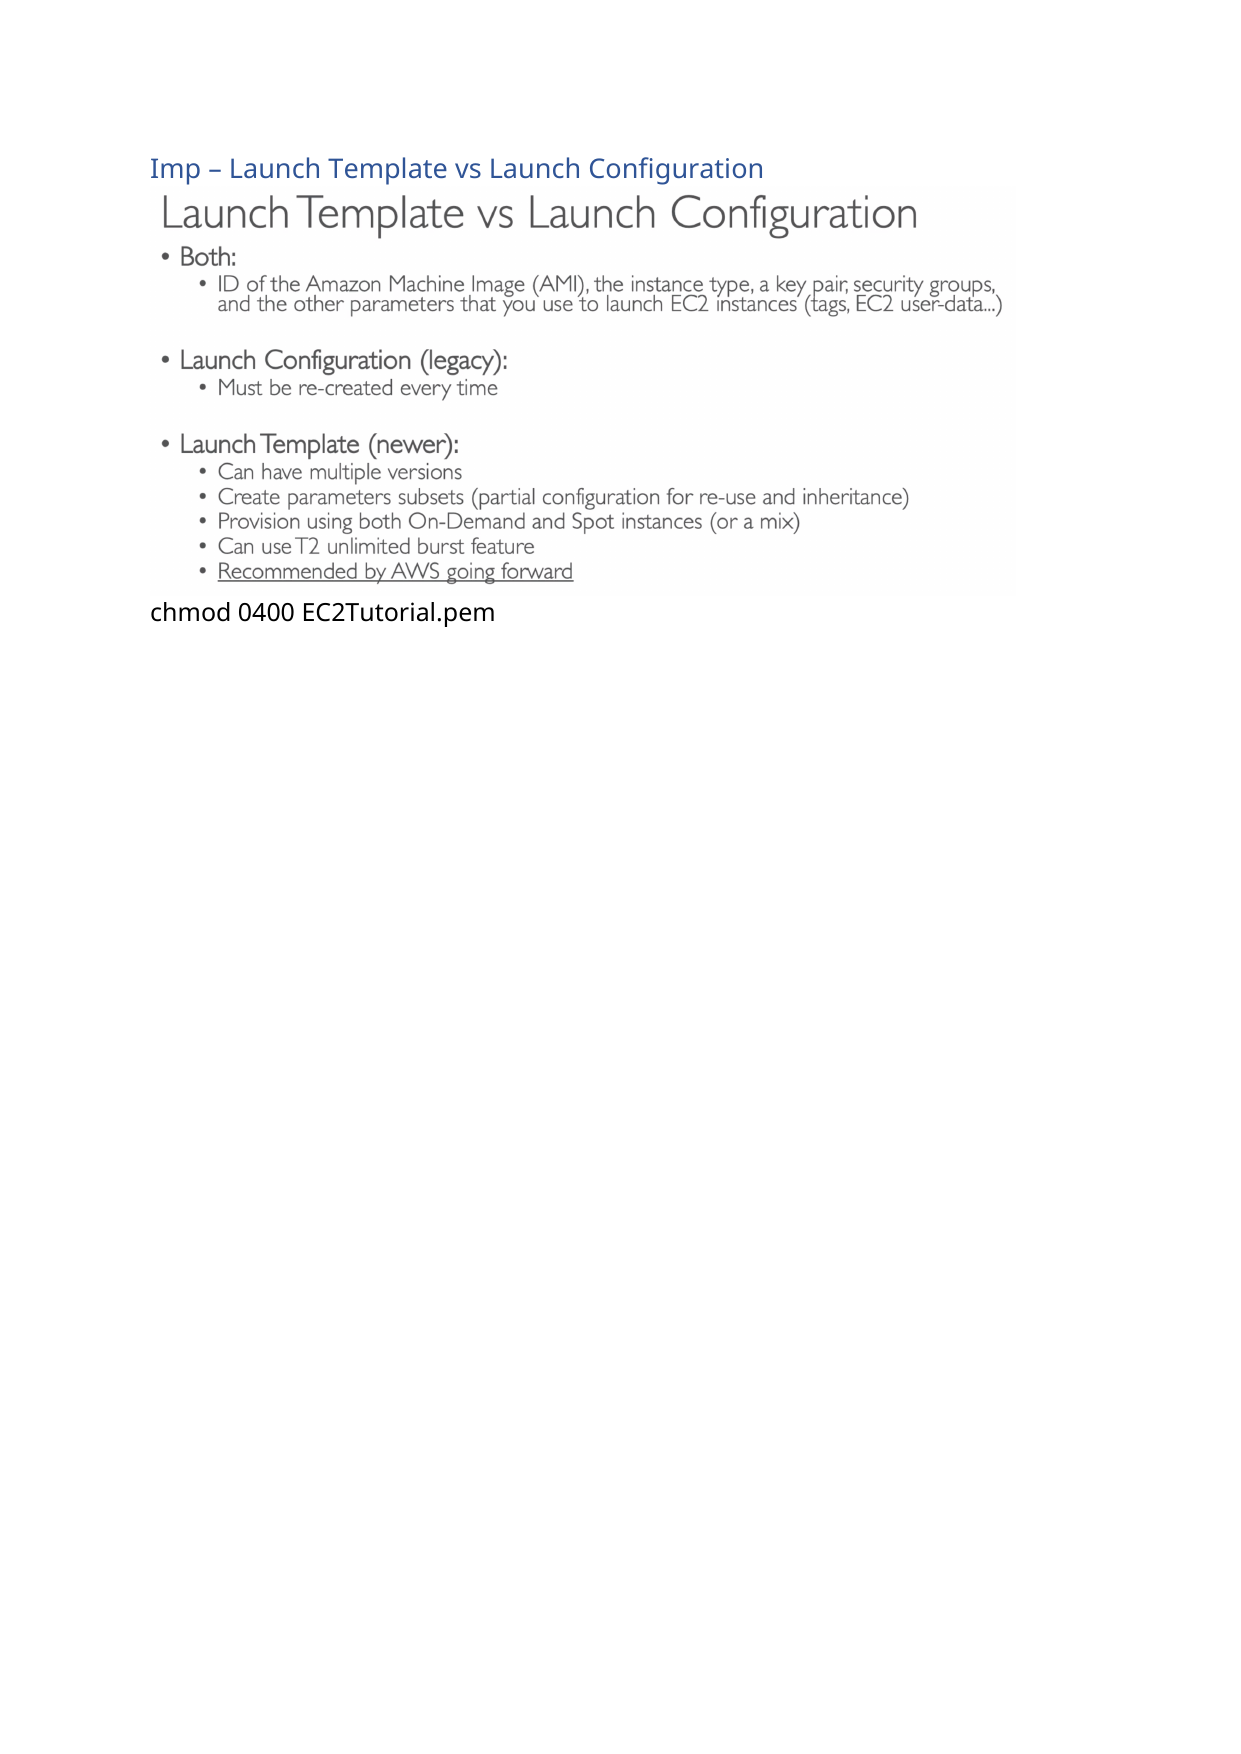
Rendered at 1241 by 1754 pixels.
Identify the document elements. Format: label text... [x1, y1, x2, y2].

picture [150, 186, 1017, 596]
text chmod 0400 EC2Tutorial.pem [150, 595, 1090, 629]
subtitle Imp – Launch Template vs Launch Configuration [150, 150, 1090, 187]
